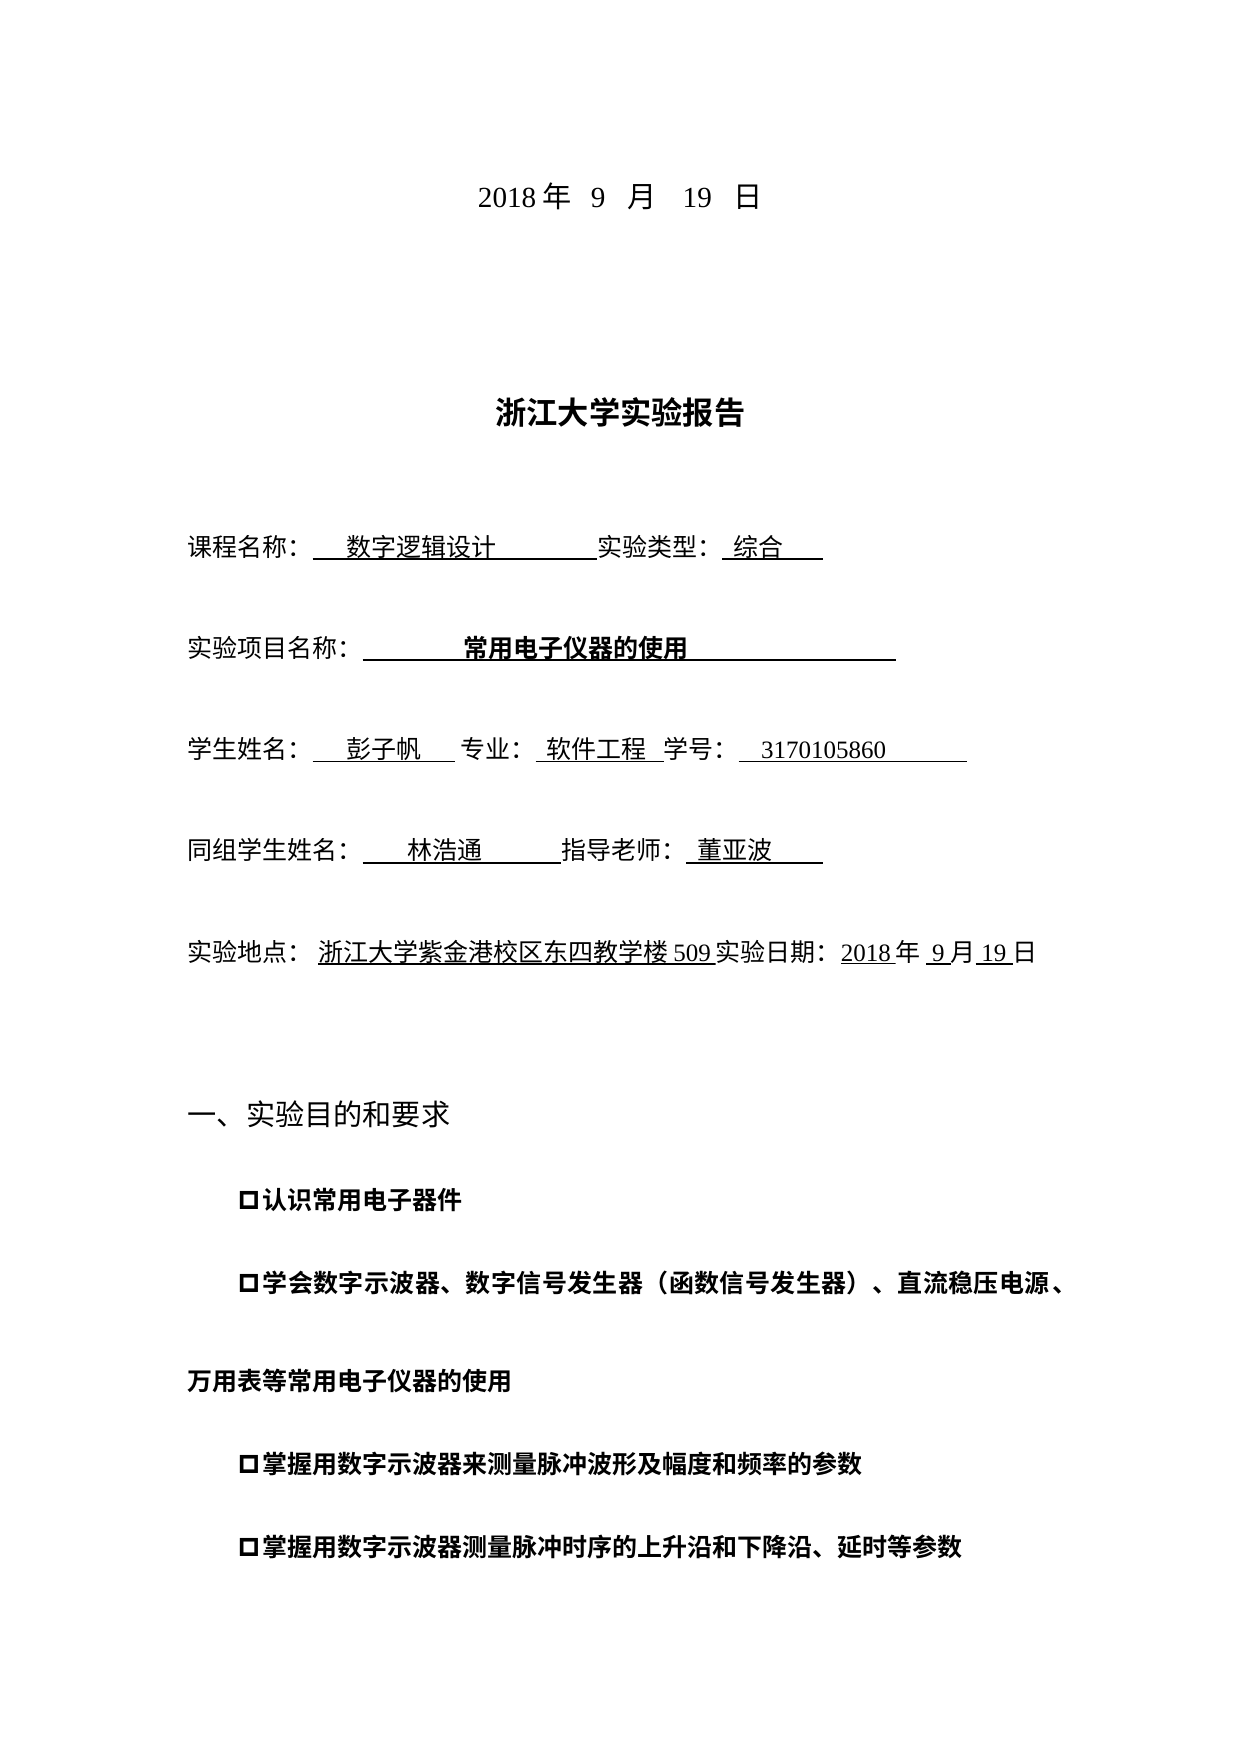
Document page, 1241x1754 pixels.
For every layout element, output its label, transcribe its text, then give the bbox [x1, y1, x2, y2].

text 2018年 9 月 19 日 [187, 162, 1053, 227]
text 浙江大学实验报告 [187, 378, 1053, 443]
text 学生姓名： 彭子帆 专业： 软件工程 学号： 3170105860 [187, 715, 1053, 780]
list 学会数字示波器、数字信号发生器（函数信号发生器）、直流稳压电源、万用表等常用电子仪器的使用 [187, 1249, 1053, 1412]
list 认识常用电子器件 [187, 1166, 1053, 1231]
text 一、实验目的和要求 [187, 1080, 1053, 1145]
list 掌握用数字示波器来测量脉冲波形及幅度和频率的参数 [187, 1430, 1053, 1495]
text 实验地点： 浙江大学紫金港校区东四教学楼509实验日期：2018年 9 月 19 日 [187, 918, 1053, 983]
list 掌握用数字示波器测量脉冲时序的上升沿和下降沿、延时等参数 [187, 1513, 1053, 1578]
text 实验项目名称： 常用电子仪器的使用 [187, 614, 1053, 679]
text 课程名称： 数字逻辑设计 实验类型： 综合 [187, 513, 1053, 578]
text 同组学生姓名： 林浩通 指导老师： 董亚波 [187, 816, 1053, 881]
